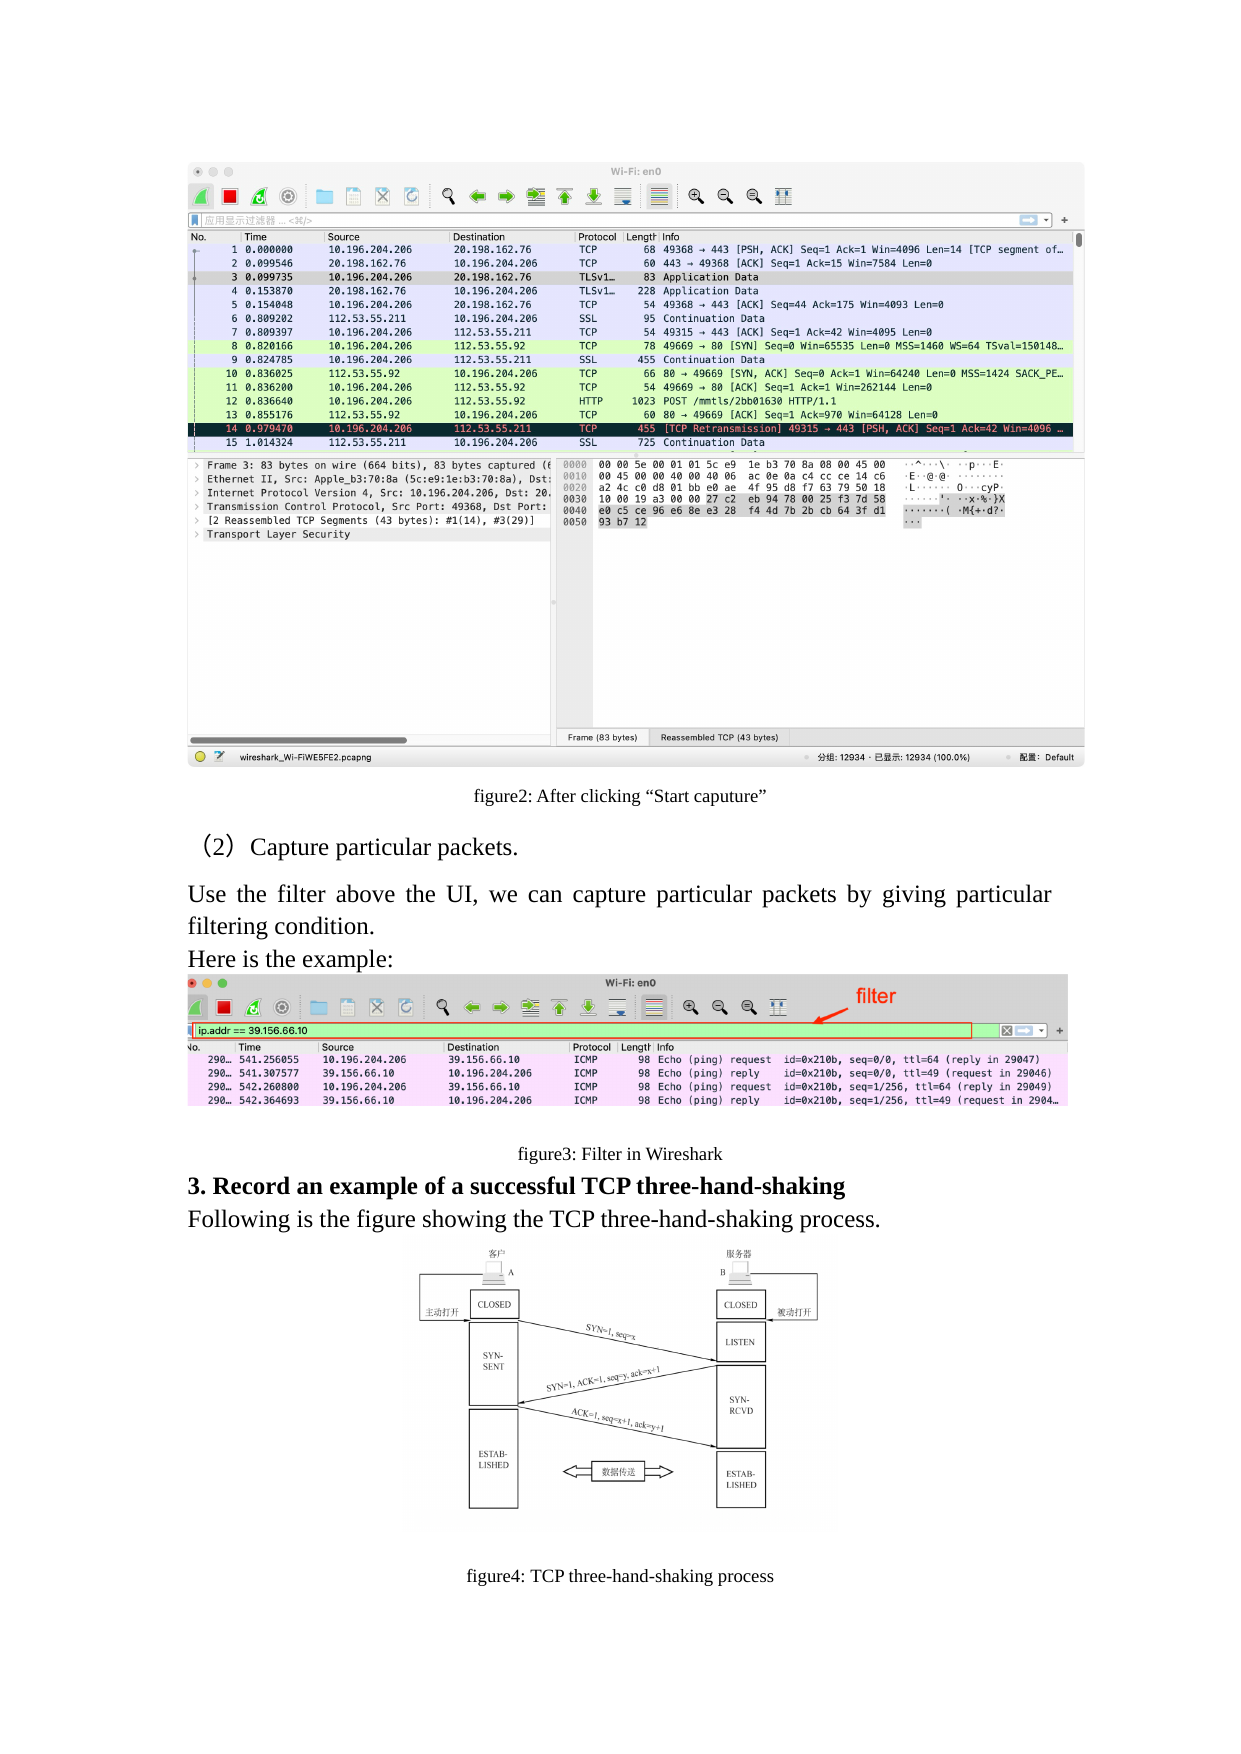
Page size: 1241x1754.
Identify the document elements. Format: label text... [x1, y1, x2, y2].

list Capture particular packets. [187, 812, 1053, 877]
text figure3: Filter in Wireshark [187, 1137, 1053, 1169]
text Use the filter above the UI, we can capture particular packets by giving particular filtering condition. [187, 877, 1053, 942]
picture [187, 974, 1068, 1106]
picture [187, 162, 1085, 767]
picture [402, 1234, 838, 1532]
text figure4: TCP three-hand-shaking process [187, 1559, 1053, 1592]
text Here is the example: [187, 942, 1053, 974]
list Record an example of a successful TCP three-hand-shaking [187, 1169, 1053, 1202]
text figure2: After clicking “Start caputure” [187, 779, 1053, 812]
text Following is the figure showing the TCP three-hand-shaking process. [187, 1202, 1053, 1234]
